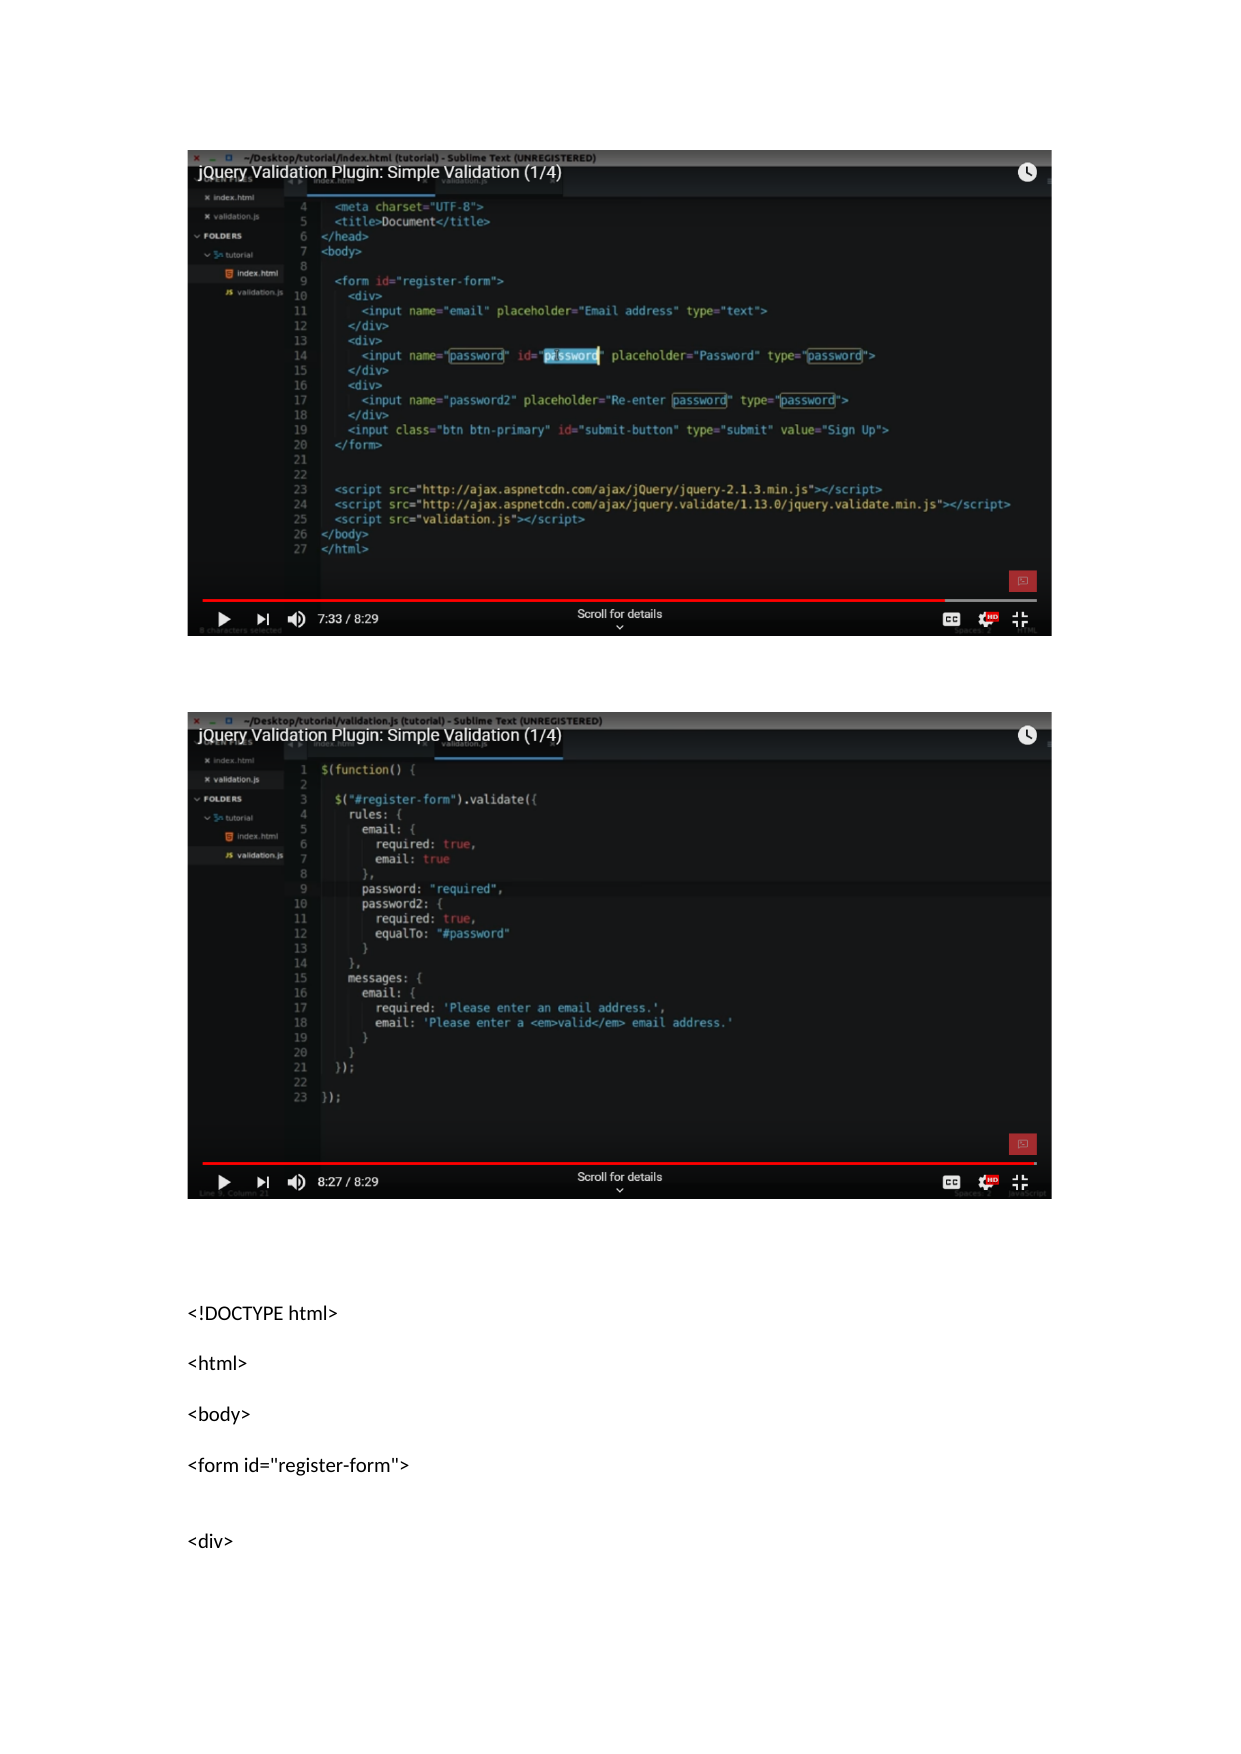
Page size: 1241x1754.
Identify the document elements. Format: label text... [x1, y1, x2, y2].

picture [187, 150, 1052, 636]
text <form id="register-form"> [187, 1452, 1053, 1478]
picture [187, 712, 1052, 1199]
text <body> [187, 1401, 1053, 1427]
text <html> [187, 1351, 1053, 1376]
text <!DOCTYPE html> [187, 1300, 1053, 1325]
text <div> [187, 1528, 1053, 1554]
